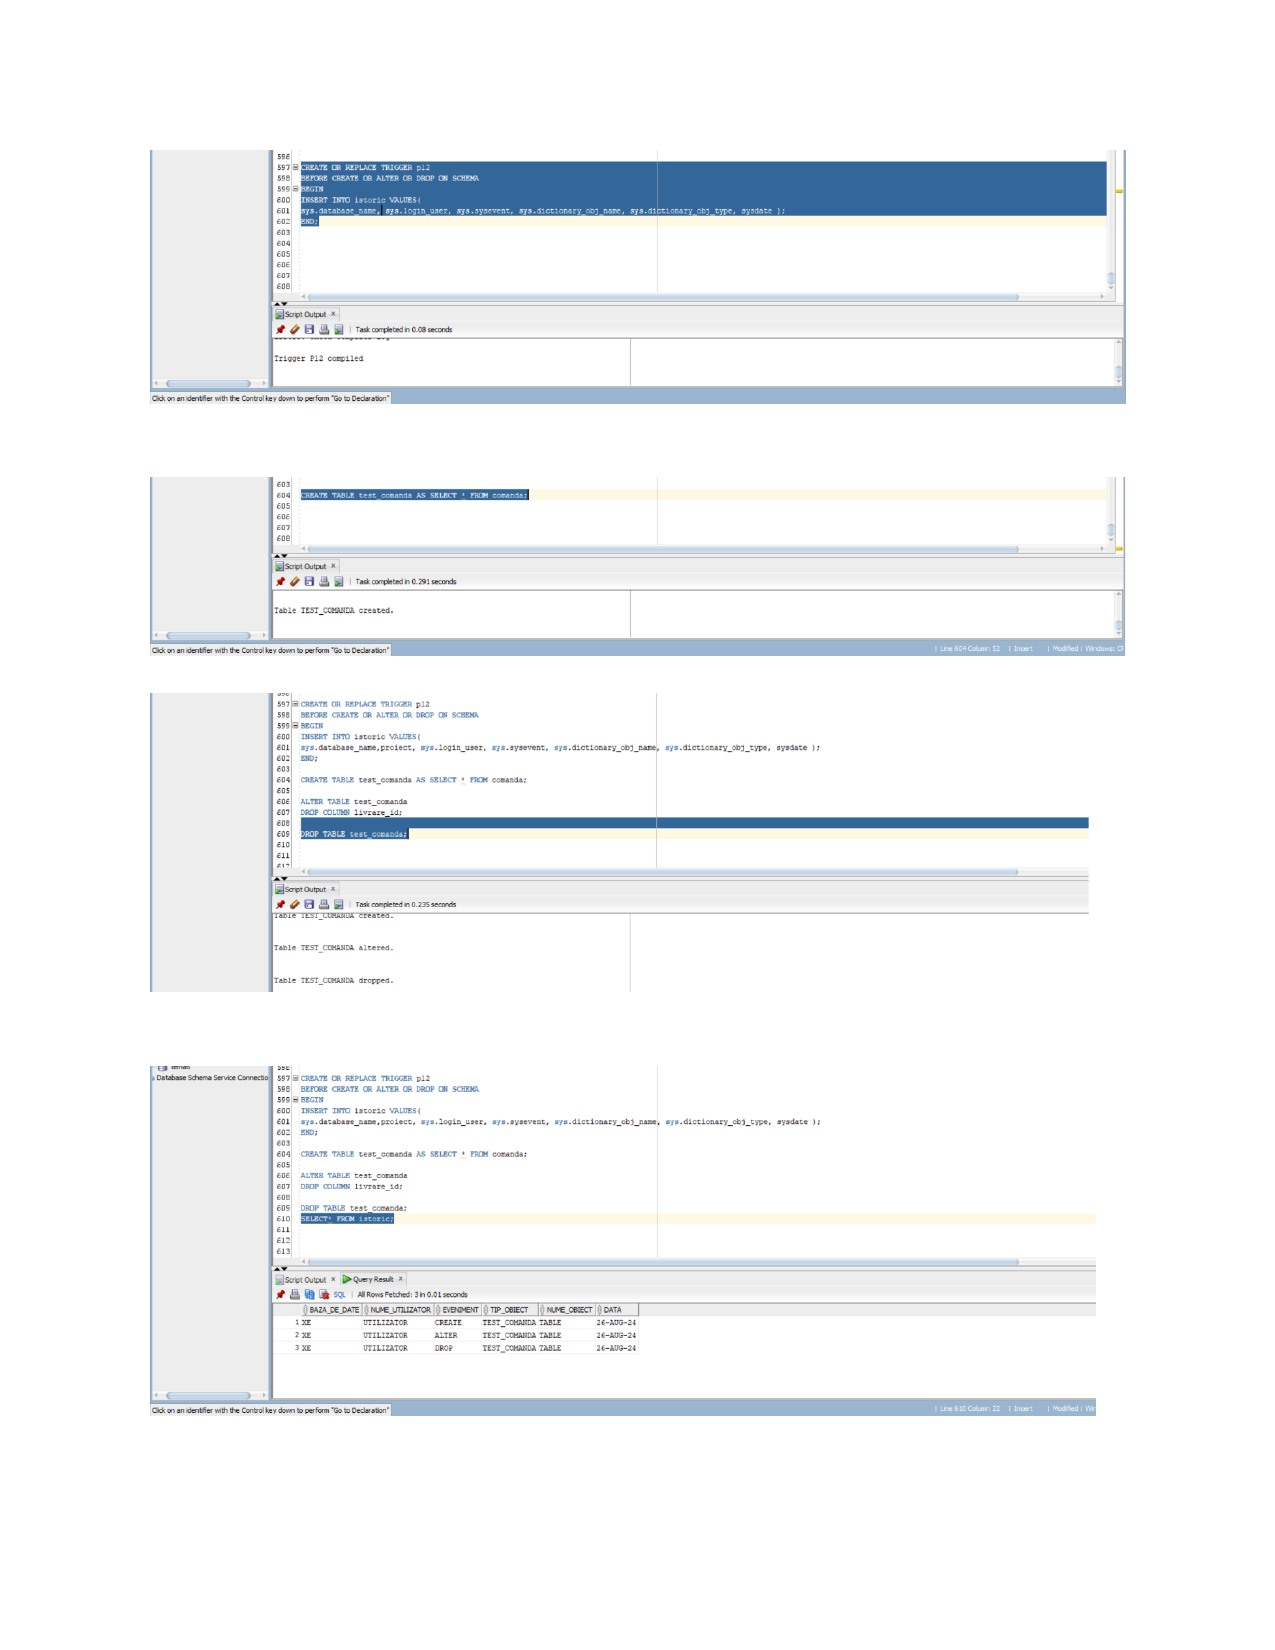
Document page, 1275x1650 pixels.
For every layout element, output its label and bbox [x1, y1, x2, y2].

picture [150, 477, 1125, 656]
picture [150, 1066, 1096, 1416]
picture [150, 693, 1089, 992]
picture [150, 150, 1126, 404]
